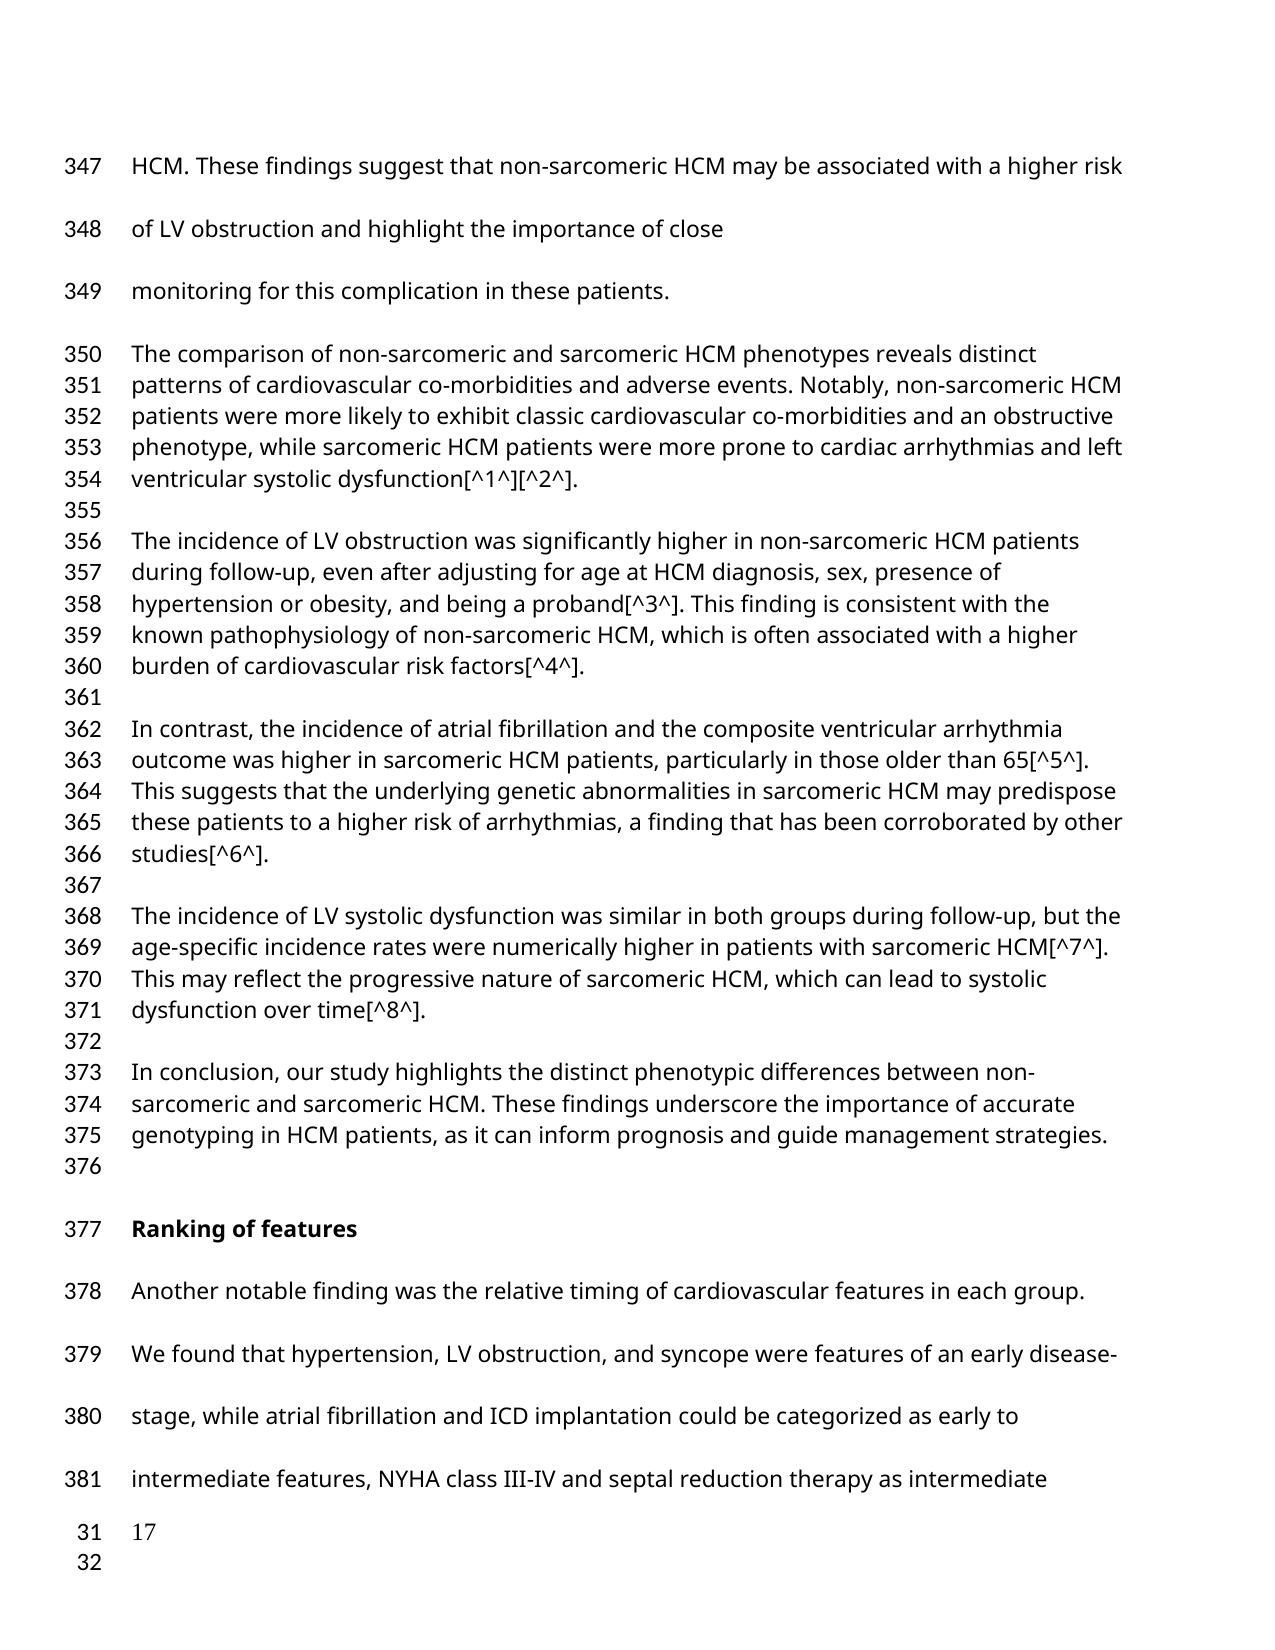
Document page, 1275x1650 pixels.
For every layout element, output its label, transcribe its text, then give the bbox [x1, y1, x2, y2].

text The comparison of non-sarcomeric and sarcomeric HCM phenotypes reveals distinct patterns of cardiovascular co-morbidities and adverse events. Notably, non-sarcomeric HCM patients were more likely to exhibit classic cardiovascular co-morbidities and an obstructive phenotype, while sarcomeric HCM patients were more prone to cardiac arrhythmias and left ventricular systolic dysfunction[^1^][^2^]. [131, 337, 1125, 494]
text The incidence of LV obstruction was significantly higher in non-sarcomeric HCM patients during follow-up, even after adjusting for age at HCM diagnosis, sex, presence of hypertension or obesity, and being a proband[^3^]. This finding is consistent with the known pathophysiology of non-sarcomeric HCM, which is often associated with a higher burden of cardiovascular risk factors[^4^]. [131, 525, 1125, 681]
text The incidence of LV systolic dysfunction was similar in both groups during follow-up, but the age-specific incidence rates were numerically higher in patients with sarcomeric HCM[^7^]. This may reflect the progressive nature of sarcomeric HCM, which can lead to systolic dysfunction over time[^8^]. [131, 900, 1125, 1025]
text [131, 150, 1125, 244]
text In conclusion, our study highlights the distinct phenotypic differences between non-sarcomeric and sarcomeric HCM. These findings underscore the importance of accurate genotyping in HCM patients, as it can inform prognosis and guide management strategies. [131, 1056, 1125, 1150]
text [131, 1275, 1125, 1494]
text In contrast, the incidence of atrial fibrillation and the composite ventricular arrhythmia outcome was higher in sarcomeric HCM patients, particularly in those older than 65[^5^]. This suggests that the underlying genetic abnormalities in sarcomeric HCM may predispose these patients to a higher risk of arrhythmias, a finding that has been corroborated by other studies[^6^]. [131, 712, 1125, 869]
text Ranking of features [131, 1212, 1125, 1244]
text monitoring for this complication in these patients. [131, 275, 1125, 306]
